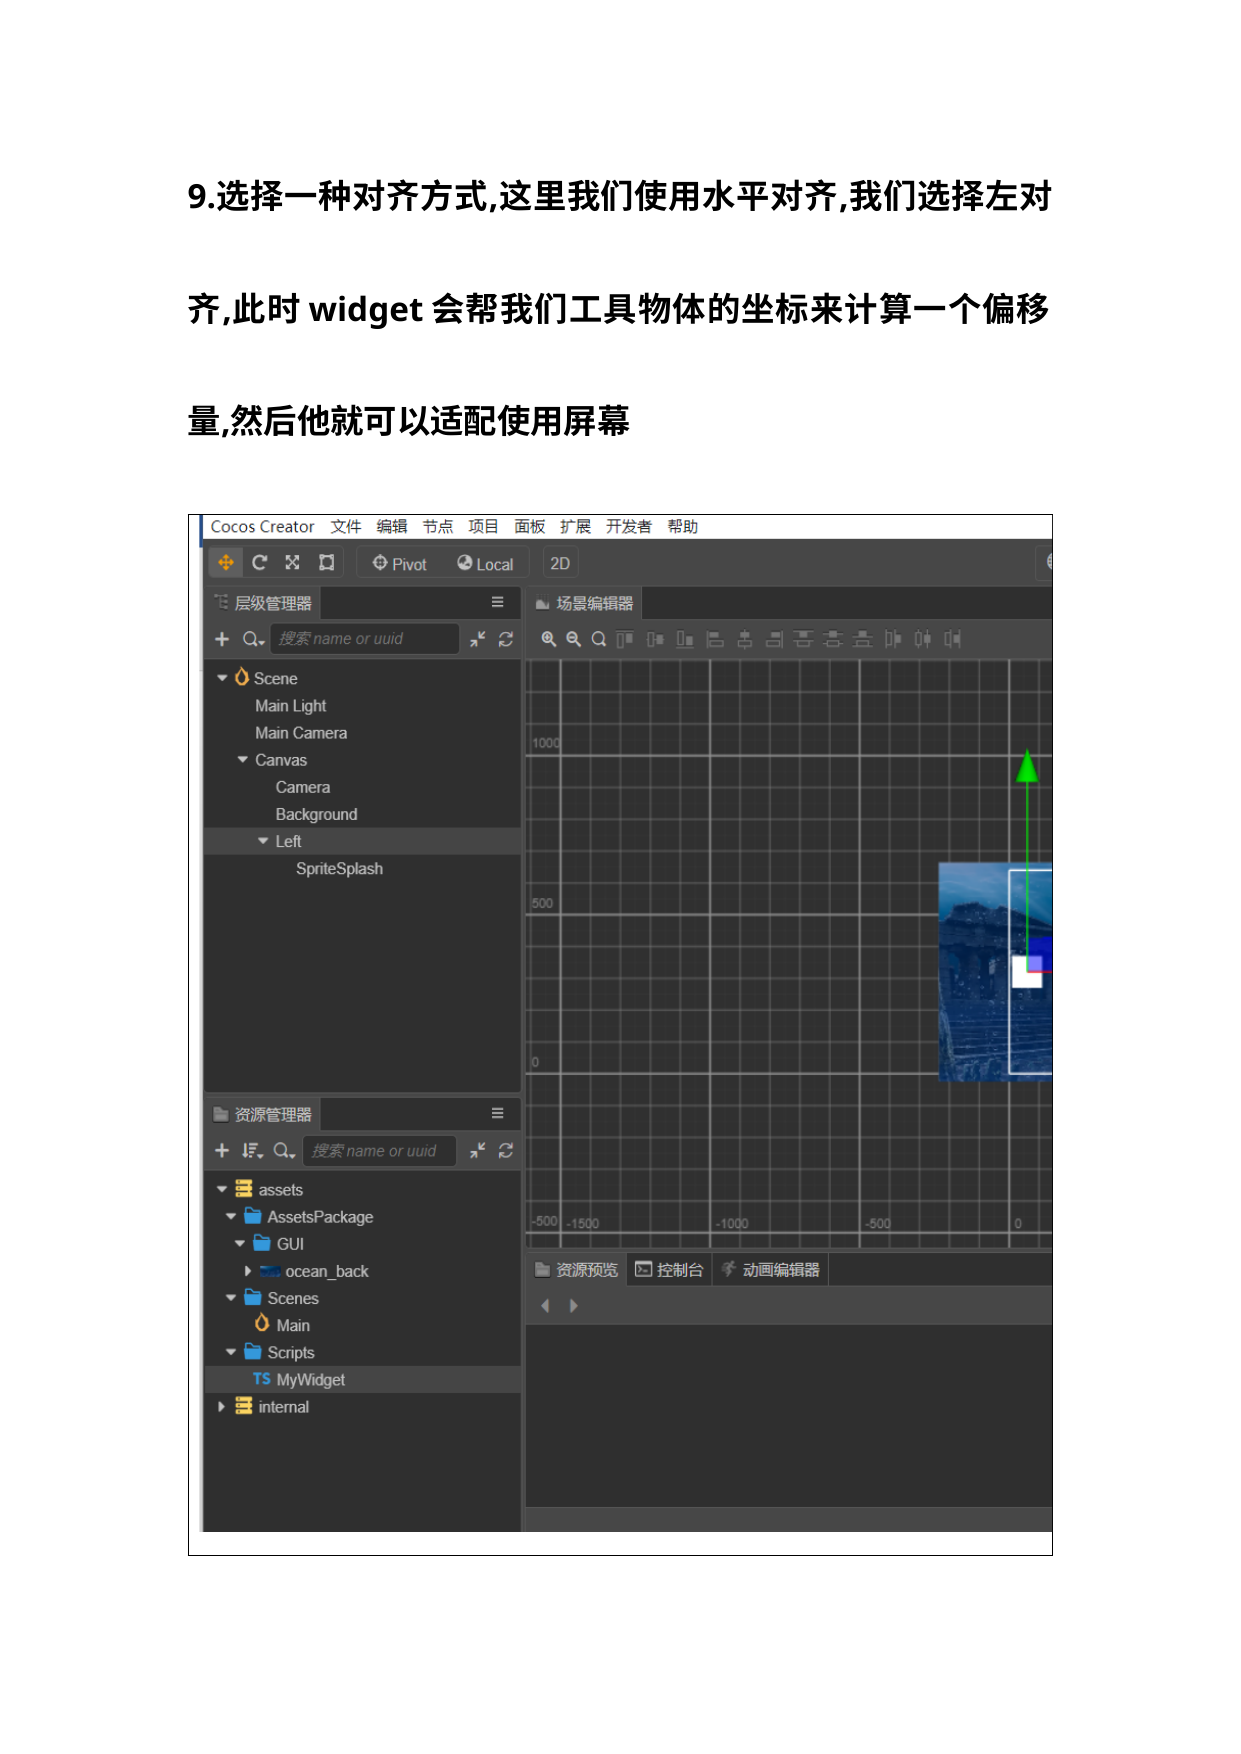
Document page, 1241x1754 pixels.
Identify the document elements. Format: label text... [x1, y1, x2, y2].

subtitle 9.选择一种对齐方式,这里我们使用水平对齐,我们选择左对齐,此时widget会帮我们工具物体的坐标来计算一个偏移量,然后他就可以适配使用屏幕 [187, 162, 1053, 452]
table_header [189, 515, 1052, 1555]
picture [199, 515, 1053, 1532]
